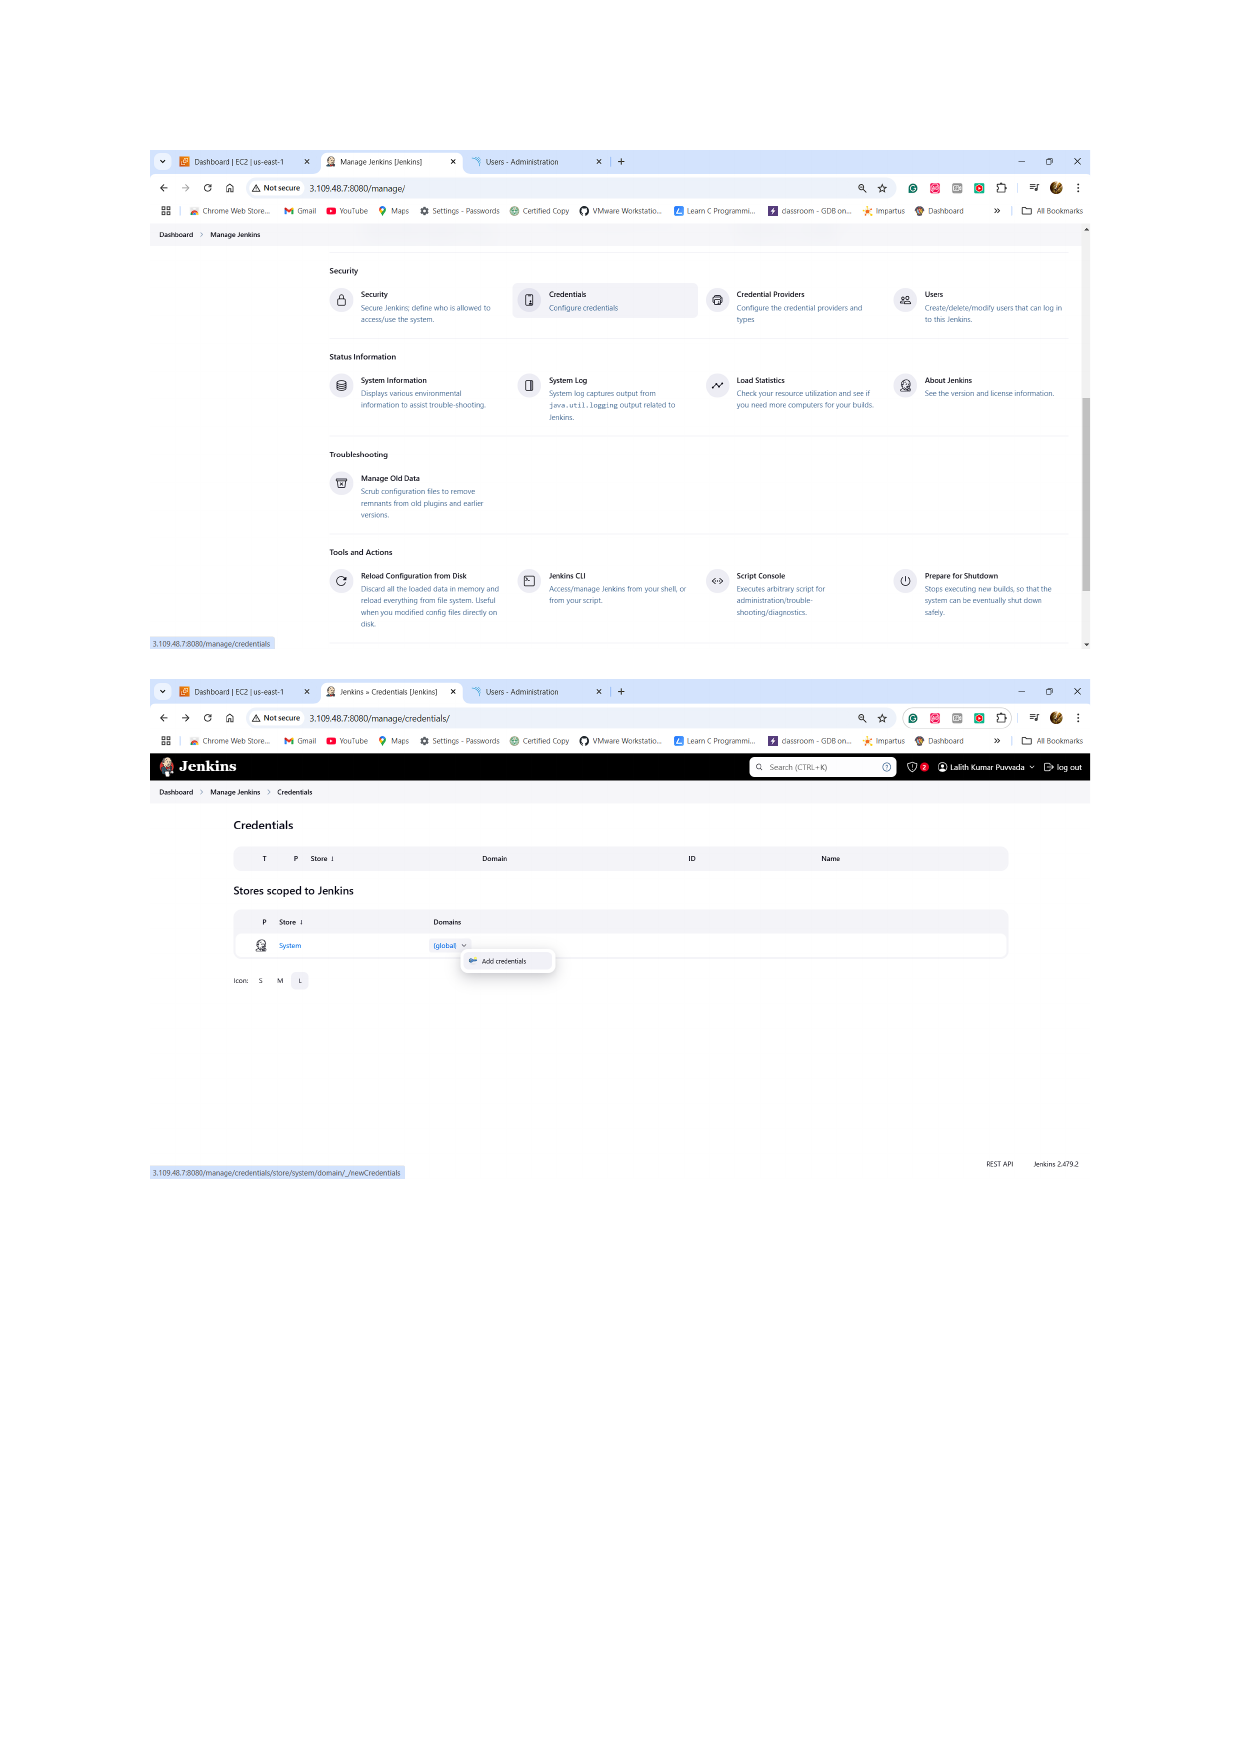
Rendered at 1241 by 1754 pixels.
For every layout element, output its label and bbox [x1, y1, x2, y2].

picture [150, 150, 1091, 649]
picture [150, 679, 1091, 1179]
